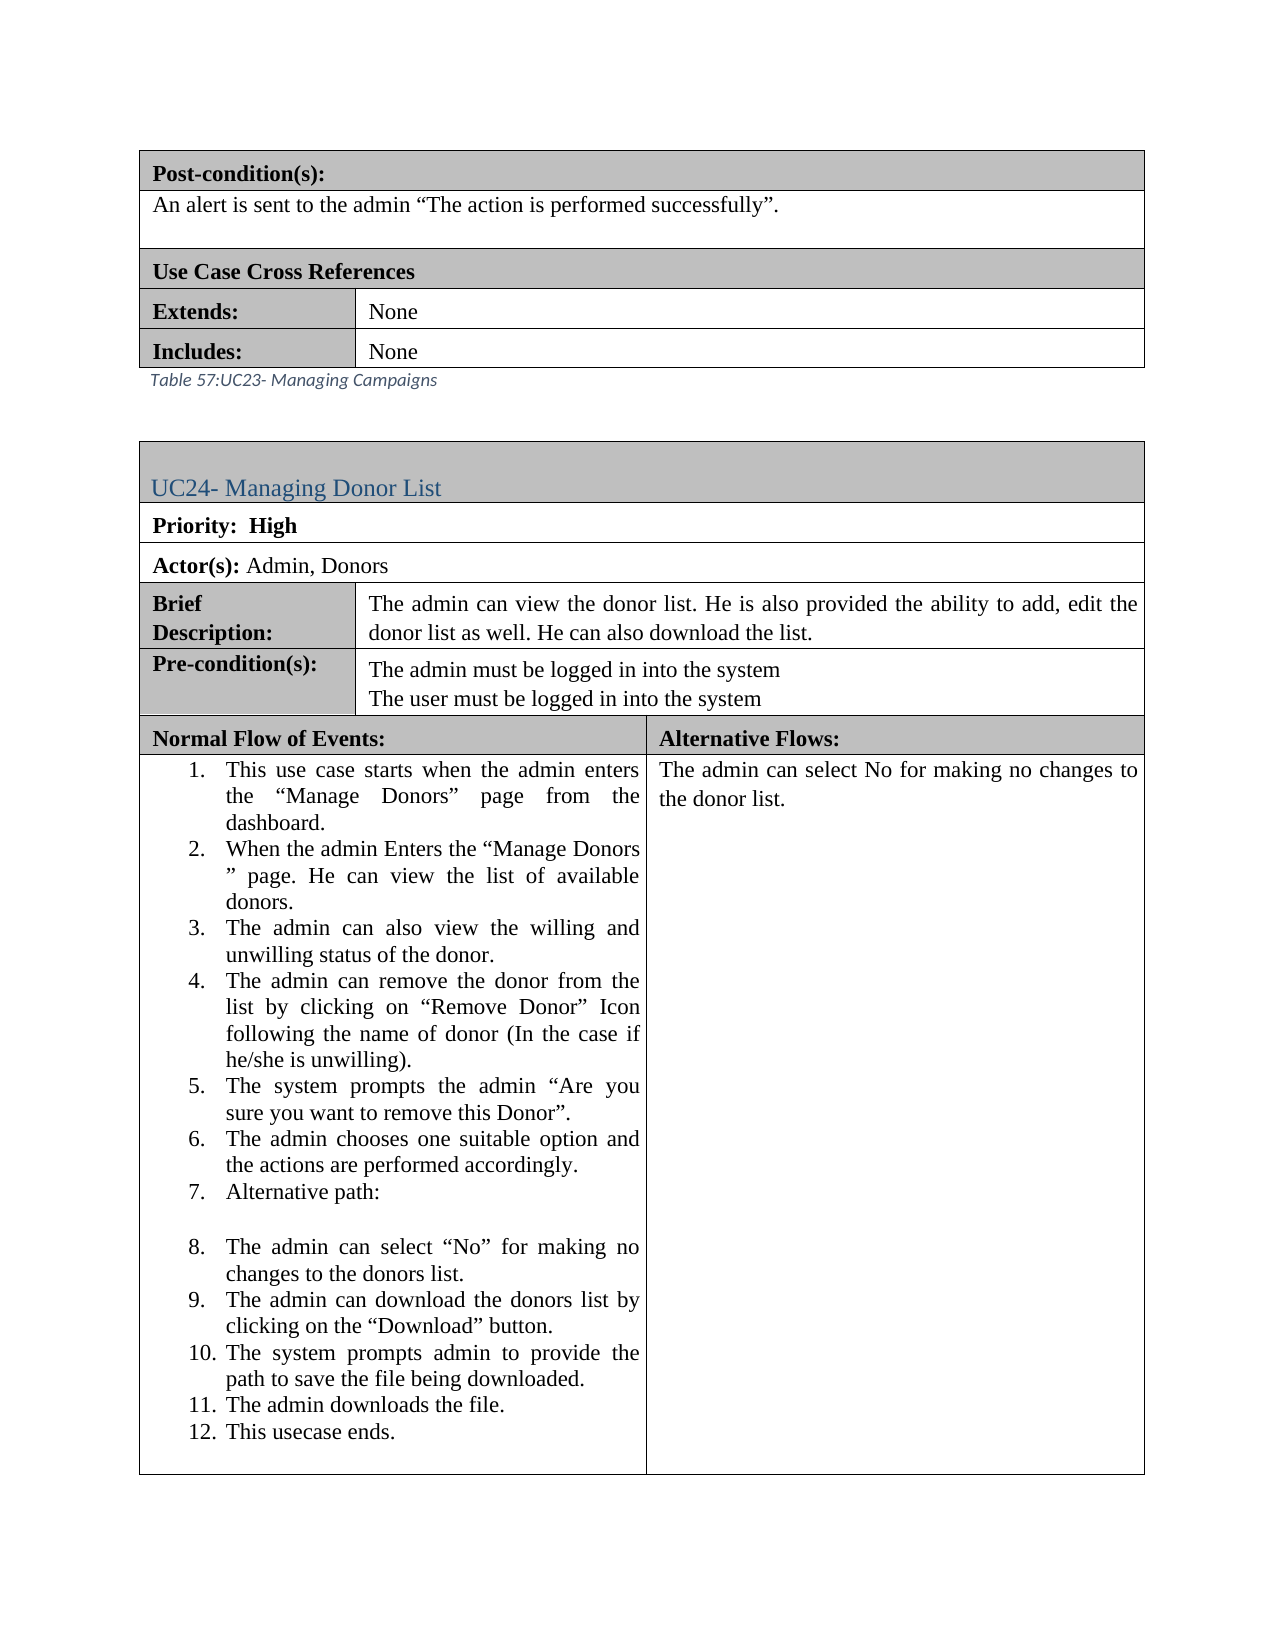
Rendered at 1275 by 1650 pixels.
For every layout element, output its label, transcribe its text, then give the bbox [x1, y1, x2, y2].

table_cell Use Case Cross References [140, 249, 1144, 288]
table_cell An alert is sent to the admin “The action is performed successfully”. [140, 191, 1144, 248]
table_cell Pre-condition(s): [140, 649, 355, 714]
table_cell Alternative Flows: [647, 716, 1144, 754]
table_cell Brief Description: [140, 583, 355, 648]
table_cell Actor(s): Admin, Donors [140, 543, 1144, 582]
table_cell Post-condition(s): [140, 151, 1144, 190]
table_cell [647, 755, 1144, 1474]
table_cell Includes: [140, 329, 355, 367]
table_cell The admin can view the donor list. He is also provided the ability to add, edit the donor list as well. He can also download the list. [356, 583, 1144, 648]
table_cell None [356, 329, 1144, 367]
table_cell Normal Flow of Events: [140, 716, 646, 754]
table_cell Priority: High [140, 503, 1144, 542]
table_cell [140, 755, 646, 1474]
table_cell None [356, 289, 1144, 328]
table_cell Extends: [140, 289, 355, 328]
table_header UC24- Managing Donor List [140, 442, 1144, 502]
table_cell The admin must be logged in into the system The user must be logged in into the system [356, 649, 1144, 714]
